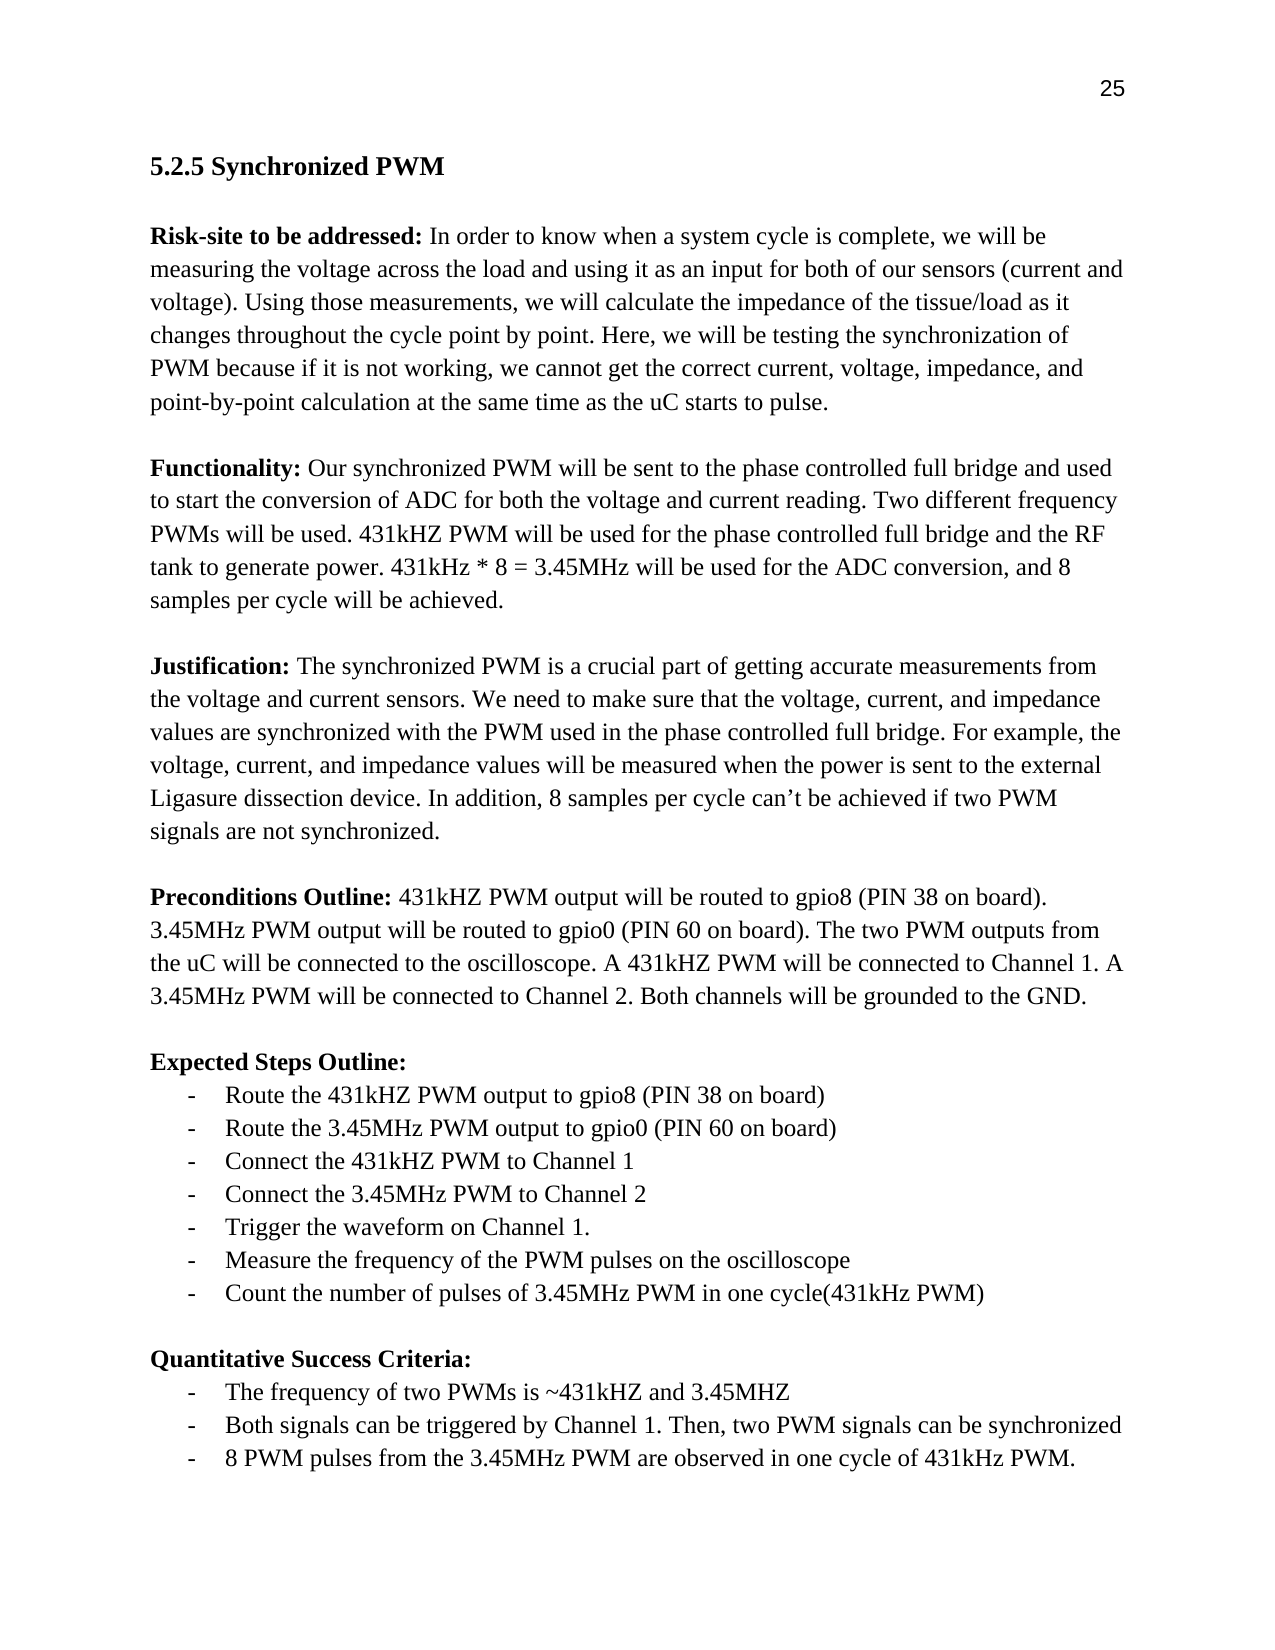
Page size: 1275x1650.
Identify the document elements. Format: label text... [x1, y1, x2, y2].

text Preconditions Outline: 431kHZ PWM output will be routed to gpio8 (PIN 38 on board). 3.45MHz PWM output will be routed to gpio0 (PIN 60 on board). The two PWM outputs from the uC will be connected to the oscilloscope. A 431kHZ PWM will be connected to Channel 1. A 3.45MHz PWM will be connected to Channel 2. Both channels will be grounded to the GND. [150, 882, 1125, 1010]
text Functionality: Our synchronized PWM will be sent to the phase controlled full bridge and used to start the conversion of ADC for both the voltage and current reading. Two different frequency PWMs will be used. 431kHZ PWM will be used for the phase controlled full bridge and the RF tank to generate power. 431kHz * 8 = 3.45MHz will be used for the ADC conversion, and 8 samples per cycle will be achieved. [150, 453, 1125, 613]
text Expected Steps Outline: [150, 1047, 1125, 1076]
text Risk-site to be addressed: In order to know when a system cycle is complete, we will be measuring the voltage across the load and using it as an input for both of our sensors (current and voltage). Using those measurements, we will calculate the impedance of the tissue/load as it changes throughout the cycle point by point. Here, we will be testing the synchronization of PWM because if it is not working, we cannot get the correct current, voltage, impedance, and point-by-point calculation at the same time as the uC starts to pulse. [150, 221, 1125, 415]
list Measure the frequency of the PWM pulses on the oscilloscope [187, 1245, 1125, 1274]
text Quantitative Success Criteria: [150, 1344, 1125, 1373]
list Route the 3.45MHz PWM output to gpio0 (PIN 60 on board) [187, 1113, 1125, 1142]
list The frequency of two PWMs is ~431kHZ and 3.45MHZ [187, 1377, 1125, 1406]
text Justification: The synchronized PWM is a crucial part of getting accurate measurements from the voltage and current sensors. We need to make sure that the voltage, current, and impedance values are synchronized with the PWM used in the phase controlled full bridge. For example, the voltage, current, and impedance values will be measured when the power is sent to the external Ligasure dissection device. In addition, 8 samples per cycle can’t be achieved if two PWM signals are not synchronized. [150, 651, 1125, 844]
text 5.2.5 Synchronized PWM [150, 150, 1125, 181]
list Connect the 3.45MHz PWM to Channel 2 [187, 1179, 1125, 1208]
list 8 PWM pulses from the 3.45MHz PWM are observed in one cycle of 431kHz PWM. [187, 1443, 1125, 1472]
list Count the number of pulses of 3.45MHz PWM in one cycle(431kHz PWM) [187, 1278, 1125, 1307]
list Connect the 431kHZ PWM to Channel 1 [187, 1146, 1125, 1175]
list Route the 431kHZ PWM output to gpio8 (PIN 38 on board) [187, 1080, 1125, 1109]
list Trigger the waveform on Channel 1. [187, 1212, 1125, 1241]
list Both signals can be triggered by Channel 1. Then, two PWM signals can be synchronized [187, 1410, 1125, 1439]
